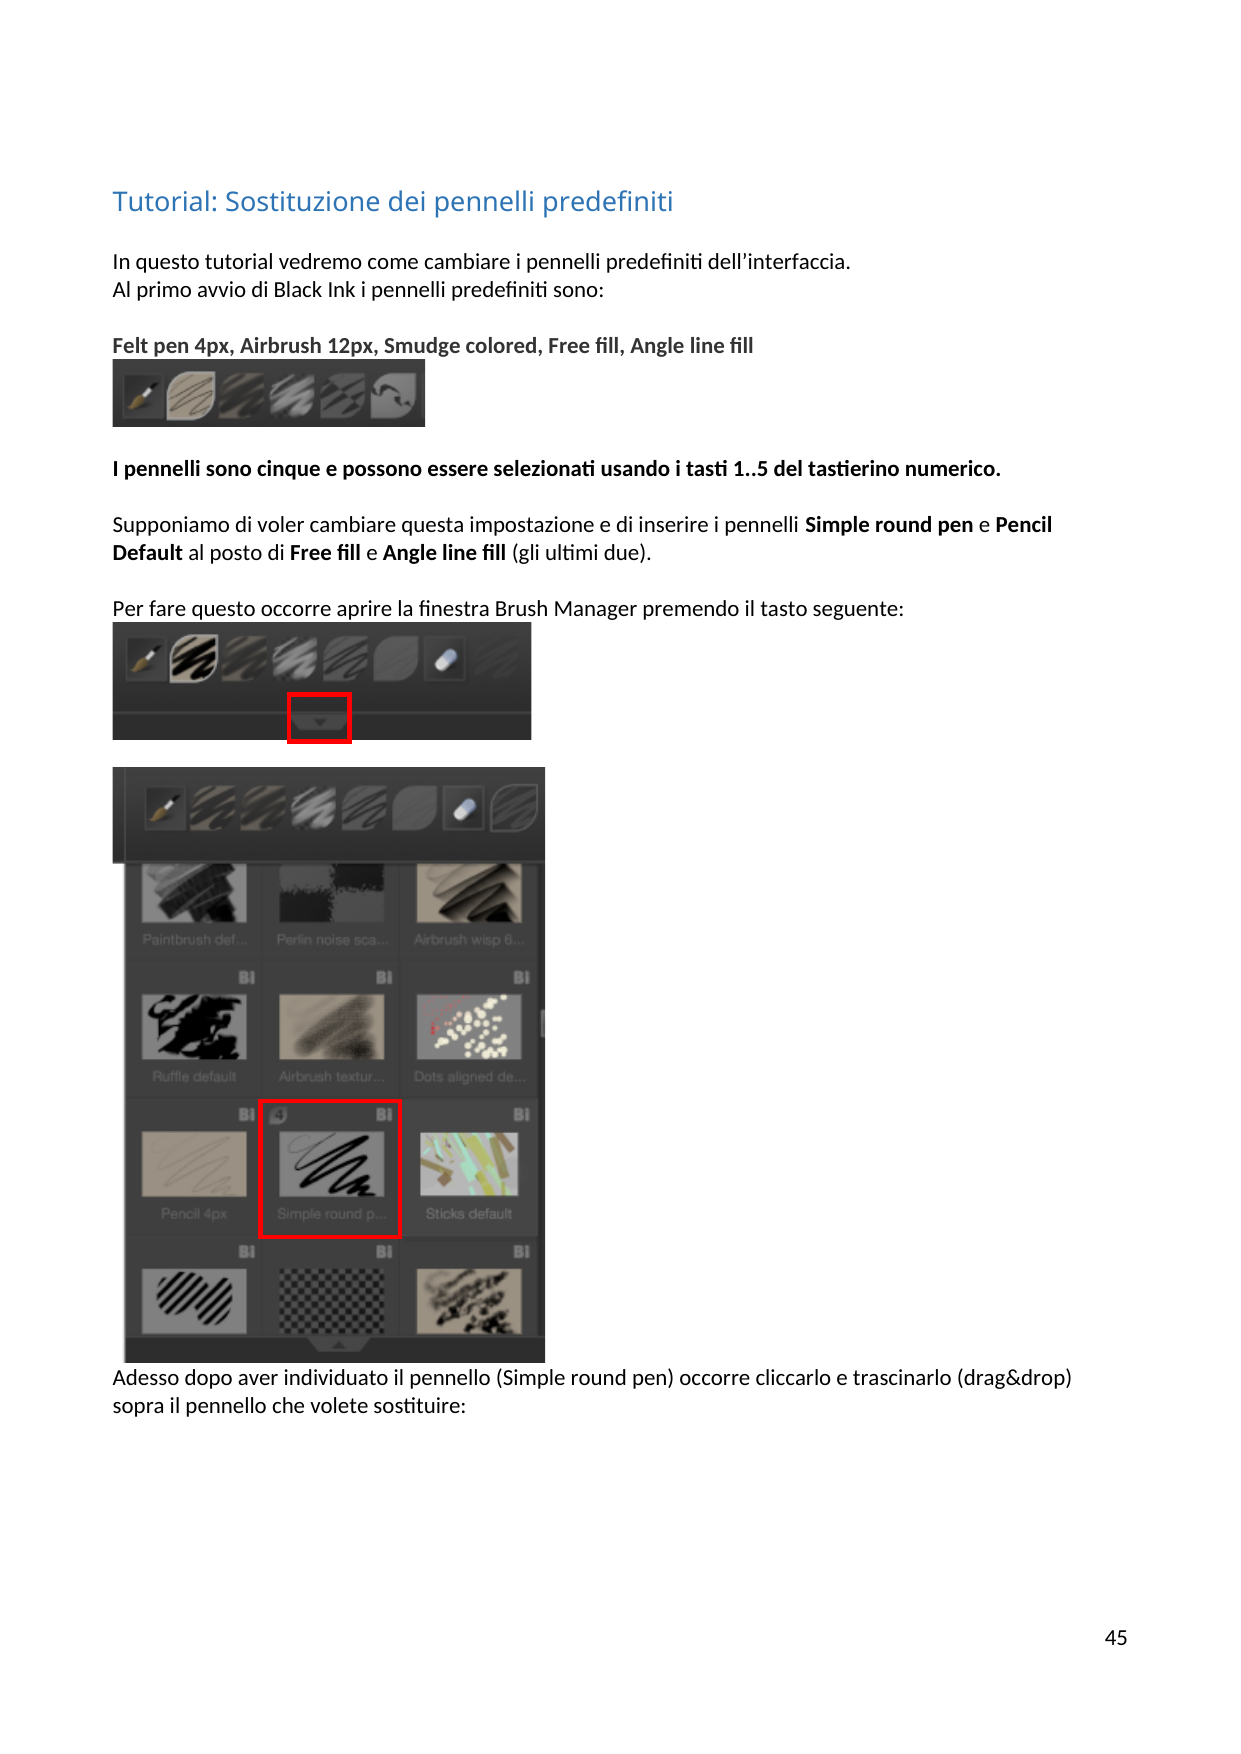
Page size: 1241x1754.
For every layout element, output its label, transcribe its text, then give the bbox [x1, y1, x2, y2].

text Al primo avvio di Black Ink i pennelli predefiniti sono: [112, 275, 1128, 303]
text I pennelli sono cinque e possono essere selezionati usando i tasti 1..5 del tastierino numerico. [112, 454, 1128, 482]
text In questo tutorial vedremo come cambiare i pennelli predefiniti dell’interfaccia. [112, 247, 1128, 275]
text Adesso dopo aver individuato il pennello (Simple round pen) occorre cliccarlo e trascinarlo (drag&drop) sopra il pennello che volete sostituire: [112, 1363, 1128, 1419]
text Felt pen 4px, Airbrush 12px, Smudge colored, Free fill, Angle line fill [112, 331, 1128, 359]
picture [112, 359, 426, 427]
picture [112, 767, 546, 1363]
picture [291, 697, 347, 739]
picture [112, 622, 532, 740]
subtitle Tutorial: Sostituzione dei pennelli predefiniti [112, 182, 1128, 219]
text Per fare questo occorre aprire la finestra Brush Manager premendo il tasto seguente: [112, 594, 1128, 622]
text Supponiamo di voler cambiare questa impostazione e di inserire i pennelli Simple round pen e Pencil Default al posto di Free fill e Angle line fill (gli ultimi due). [112, 510, 1128, 566]
